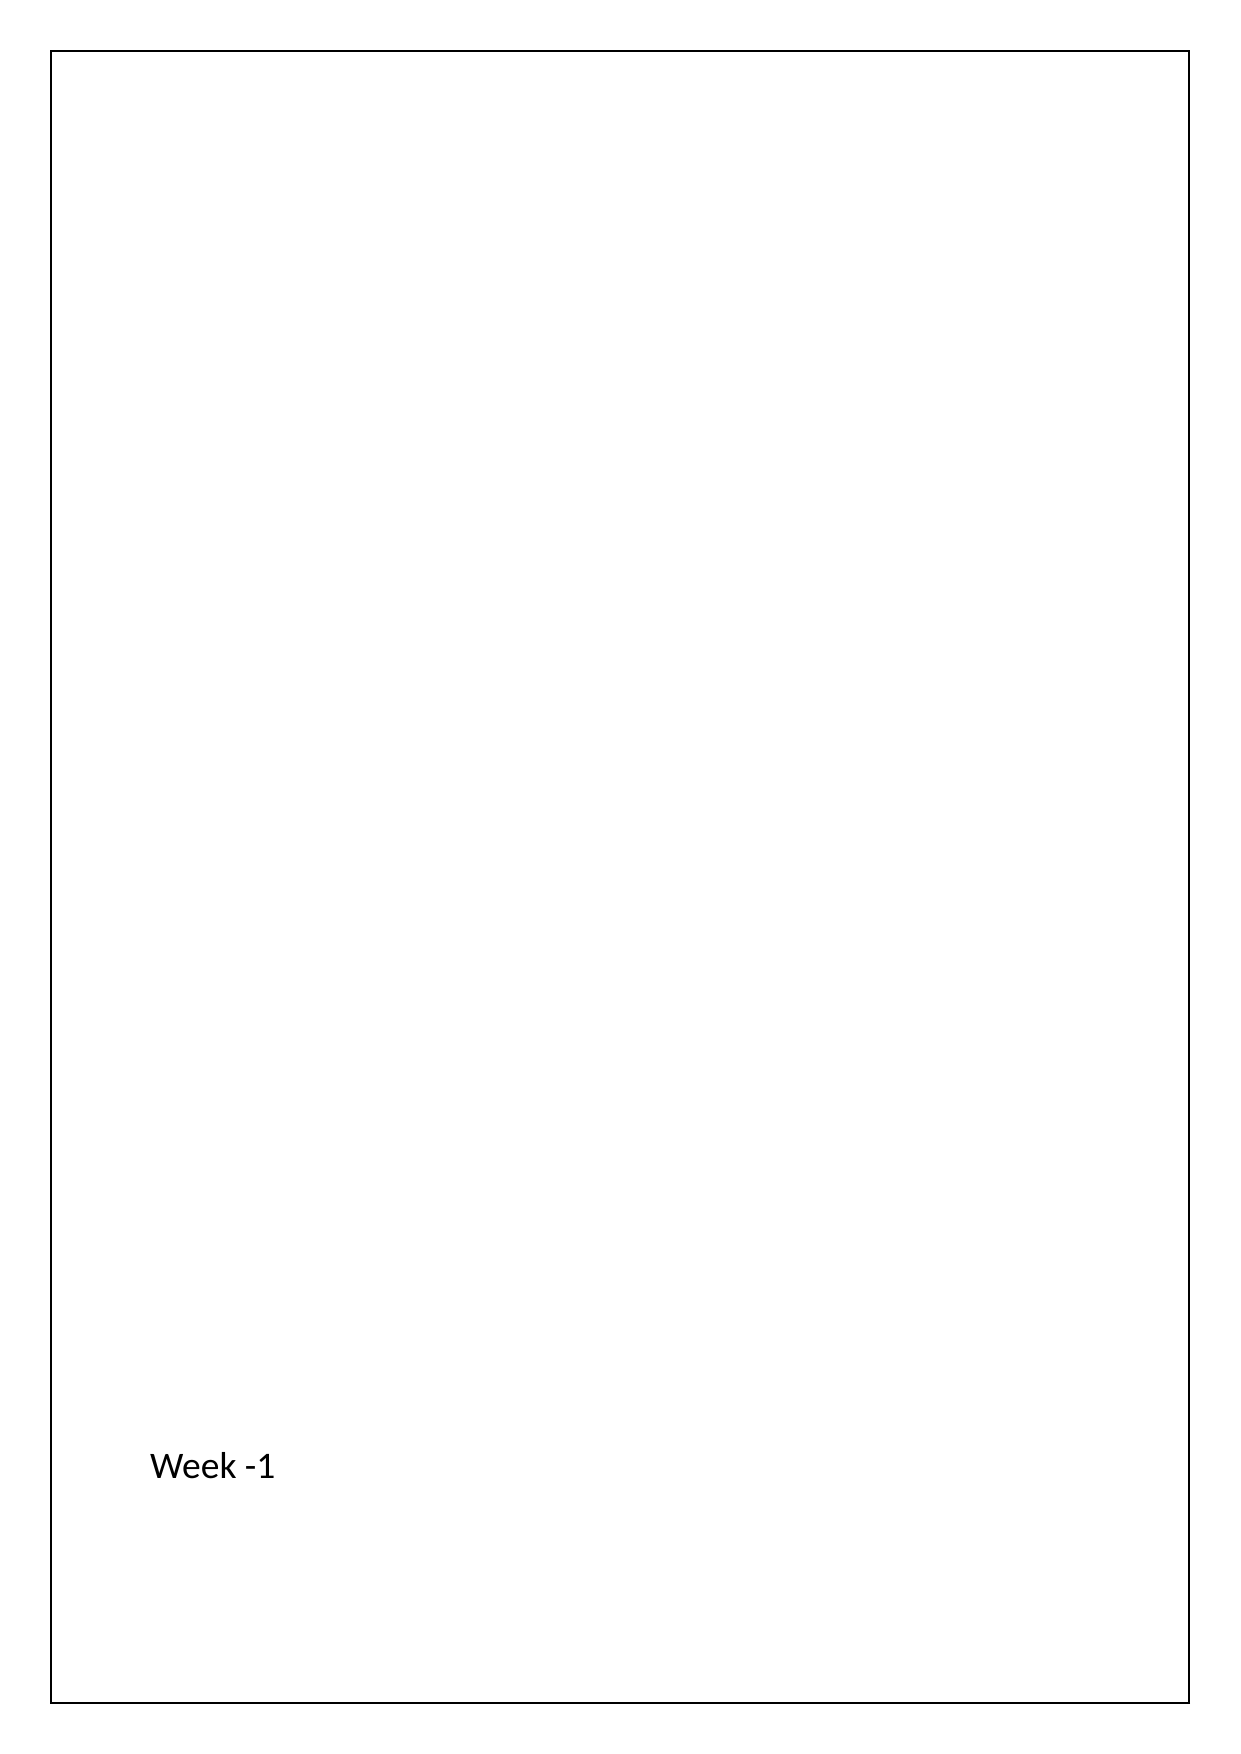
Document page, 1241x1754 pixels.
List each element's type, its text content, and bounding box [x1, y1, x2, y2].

text Week -1 [150, 1442, 1090, 1487]
